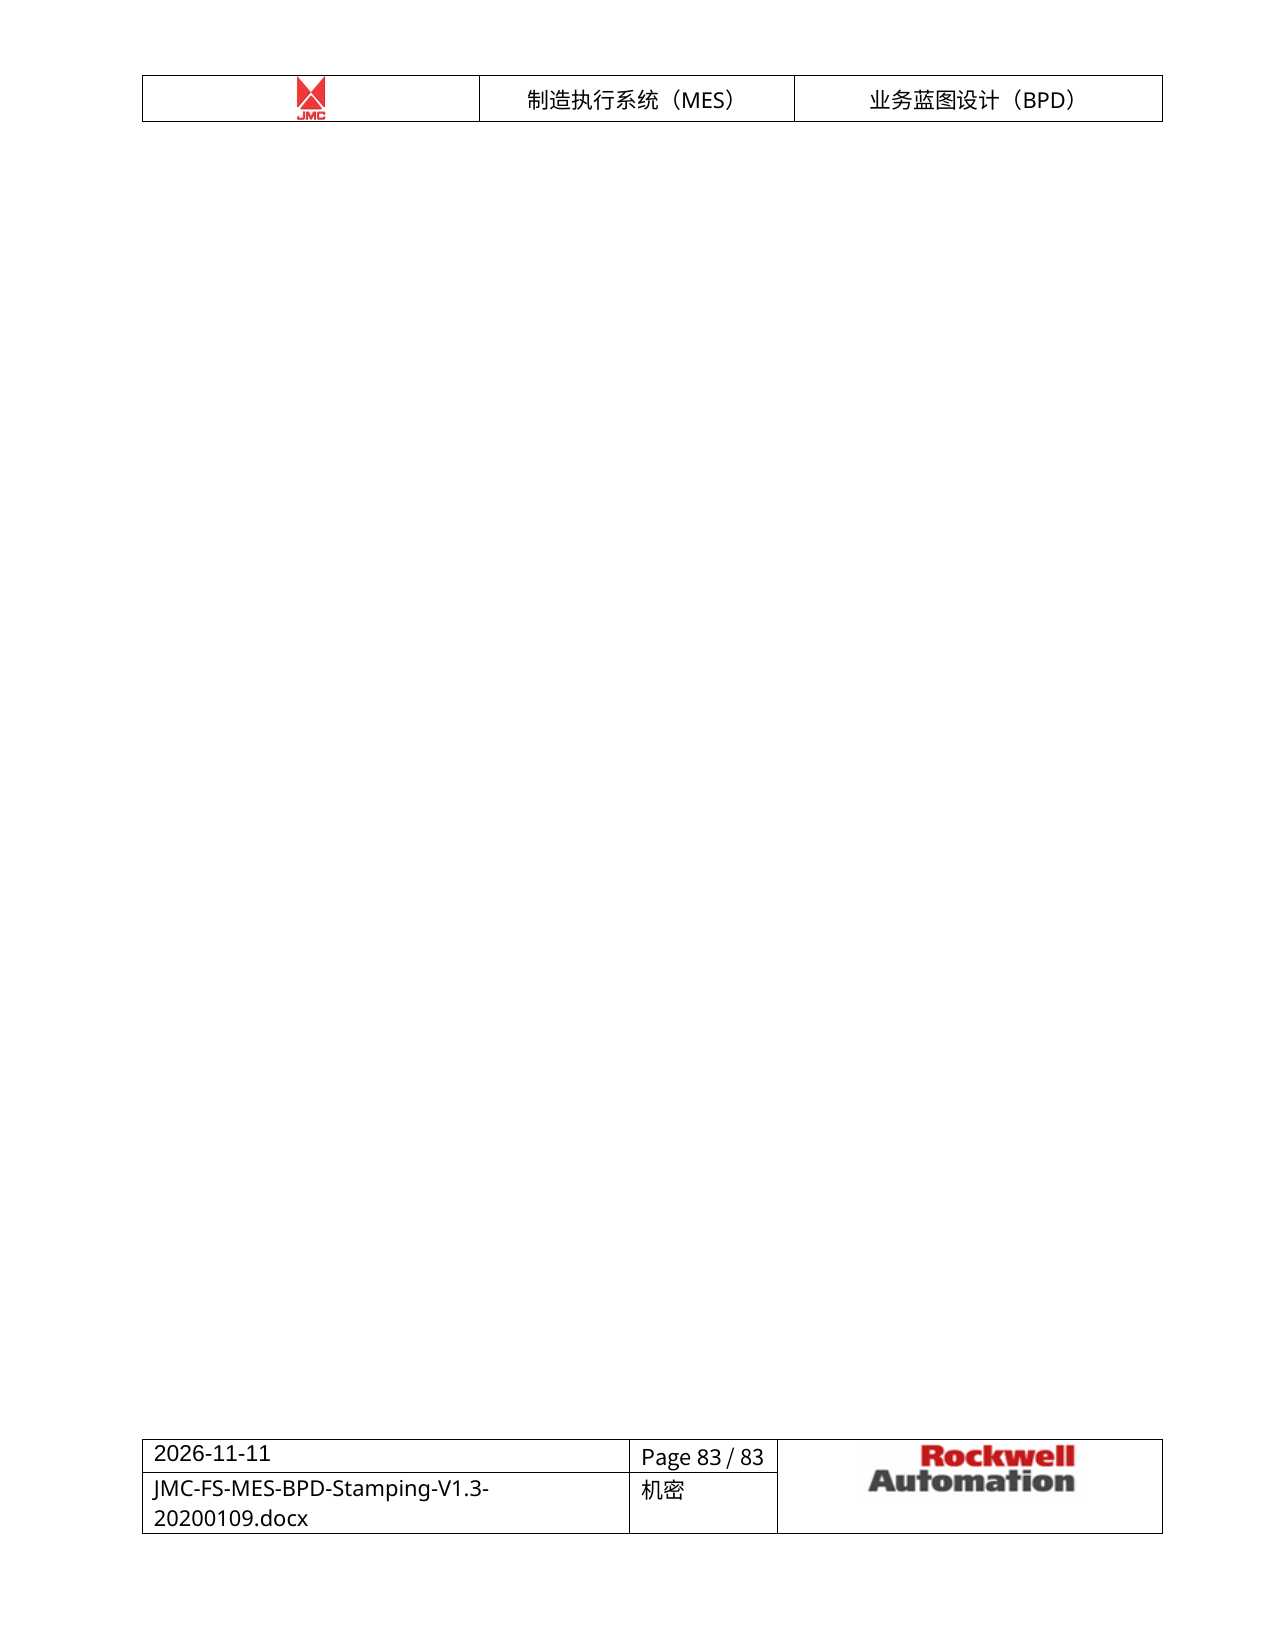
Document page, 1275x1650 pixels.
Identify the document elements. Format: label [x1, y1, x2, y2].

picture [853, 1440, 1086, 1497]
picture [296, 76, 326, 121]
